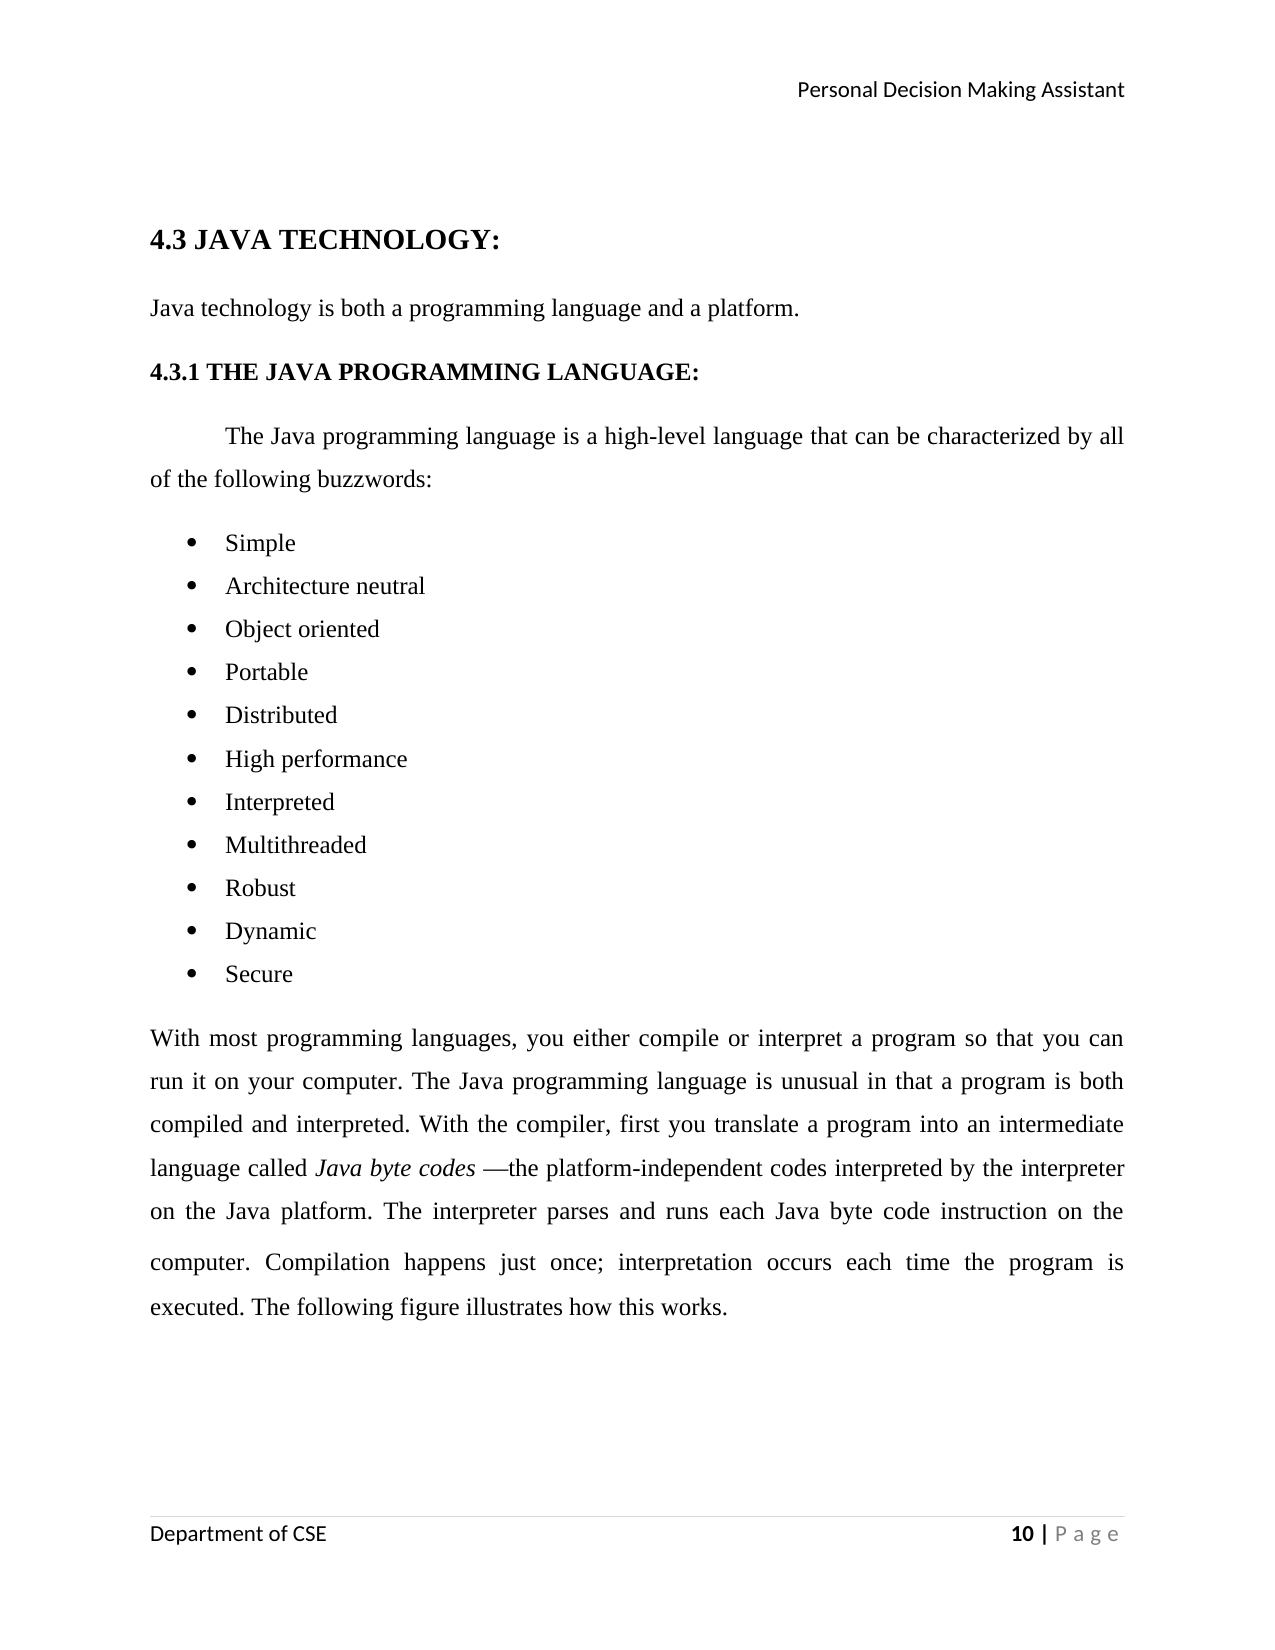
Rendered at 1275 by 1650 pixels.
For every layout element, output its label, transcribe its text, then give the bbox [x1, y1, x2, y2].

list Robust [187, 873, 1125, 902]
text With most programming languages, you either compile or interpret a program so that you can run it on your computer. The Java programming language is unusual in that a program is both compiled and interpreted. With the compiler, first you translate a program into an intermediate language called Java byte codes —the platform-independent codes interpreted by the interpreter on the Java platform. The interpreter parses and runs each Java byte code instruction on the computer. Compilation happens just once; interpretation occurs each time the program is executed. The following figure illustrates how this works. [150, 1023, 1125, 1321]
list Portable [187, 657, 1125, 686]
subtitle 4.3 JAVA TECHNOLOGY: [150, 222, 1125, 255]
list Distributed [187, 701, 1125, 729]
list Simple [187, 528, 1125, 557]
text The Java programming language is a high-level language that can be characterized by all of the following buzzwords: [150, 421, 1125, 493]
list Interpreted [187, 787, 1125, 816]
list Architecture neutral [187, 571, 1125, 600]
list Dynamic [187, 916, 1125, 945]
text Java technology is both a programming language and a platform. [150, 293, 1125, 322]
subtitle 4.3.1 THE JAVA PROGRAMMING LANGUAGE: [150, 357, 1125, 386]
list Secure [187, 959, 1125, 988]
list Object oriented [187, 614, 1125, 643]
list Multithreaded [187, 830, 1125, 859]
list High performance [187, 744, 1125, 772]
